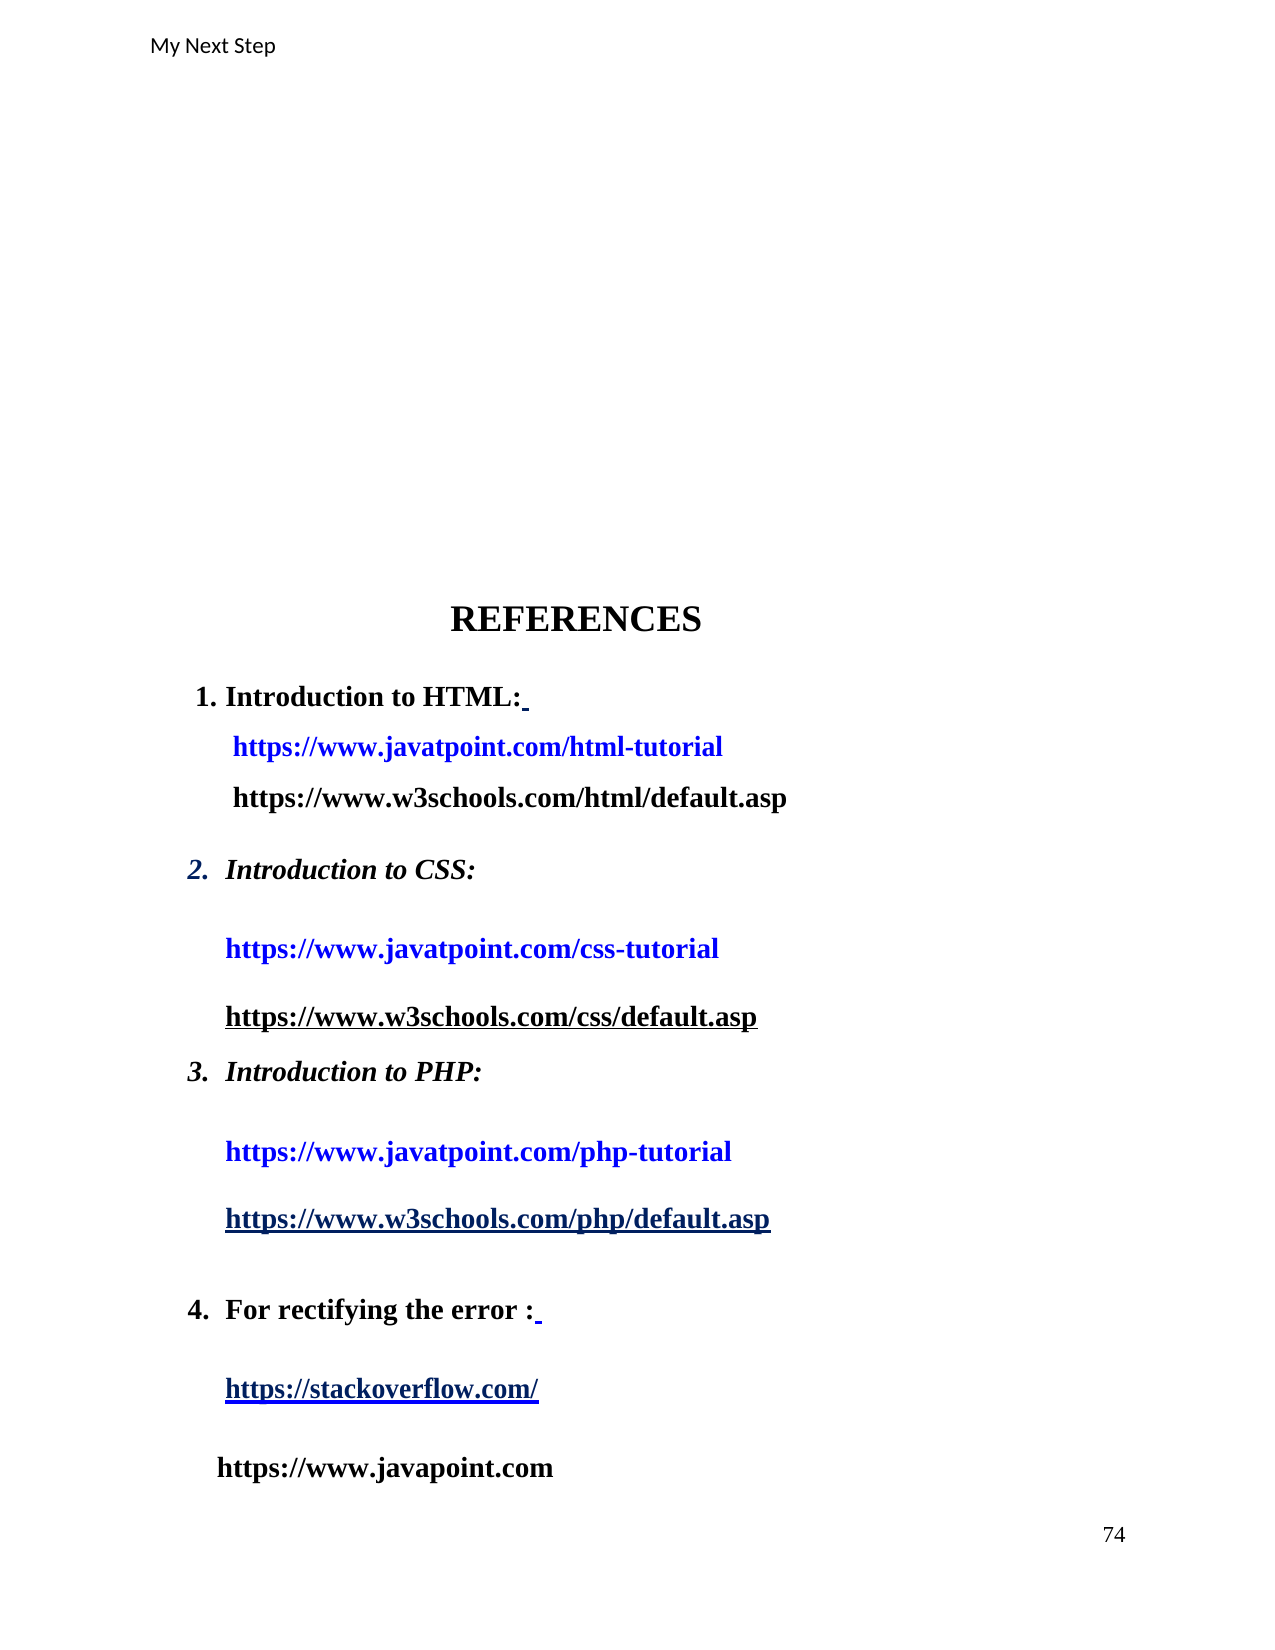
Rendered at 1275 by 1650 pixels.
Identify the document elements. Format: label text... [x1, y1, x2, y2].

subtitle Introduction to HTML: https://www.javatpoint.com/html-tutorial [195, 679, 822, 763]
text https://www.w3schools.com/php/default.asp [150, 1201, 1221, 1234]
list For rectifying the error : https://stackoverflow.com/ [187, 1292, 554, 1405]
text https://www.javatpoint.com/php-tutorial [150, 1134, 1221, 1167]
text https://www.javapoint.com [187, 1450, 554, 1484]
subtitle Introduction to PHP: [187, 1054, 1221, 1088]
subtitle Introduction to CSS: [187, 852, 1221, 886]
subtitle https://www.w3schools.com/html/default.asp [233, 780, 822, 813]
subtitle REFERENCES [450, 597, 1221, 640]
text https://www.w3schools.com/css/default.asp [150, 999, 1221, 1032]
text https://www.javatpoint.com/css-tutorial [150, 932, 1221, 965]
